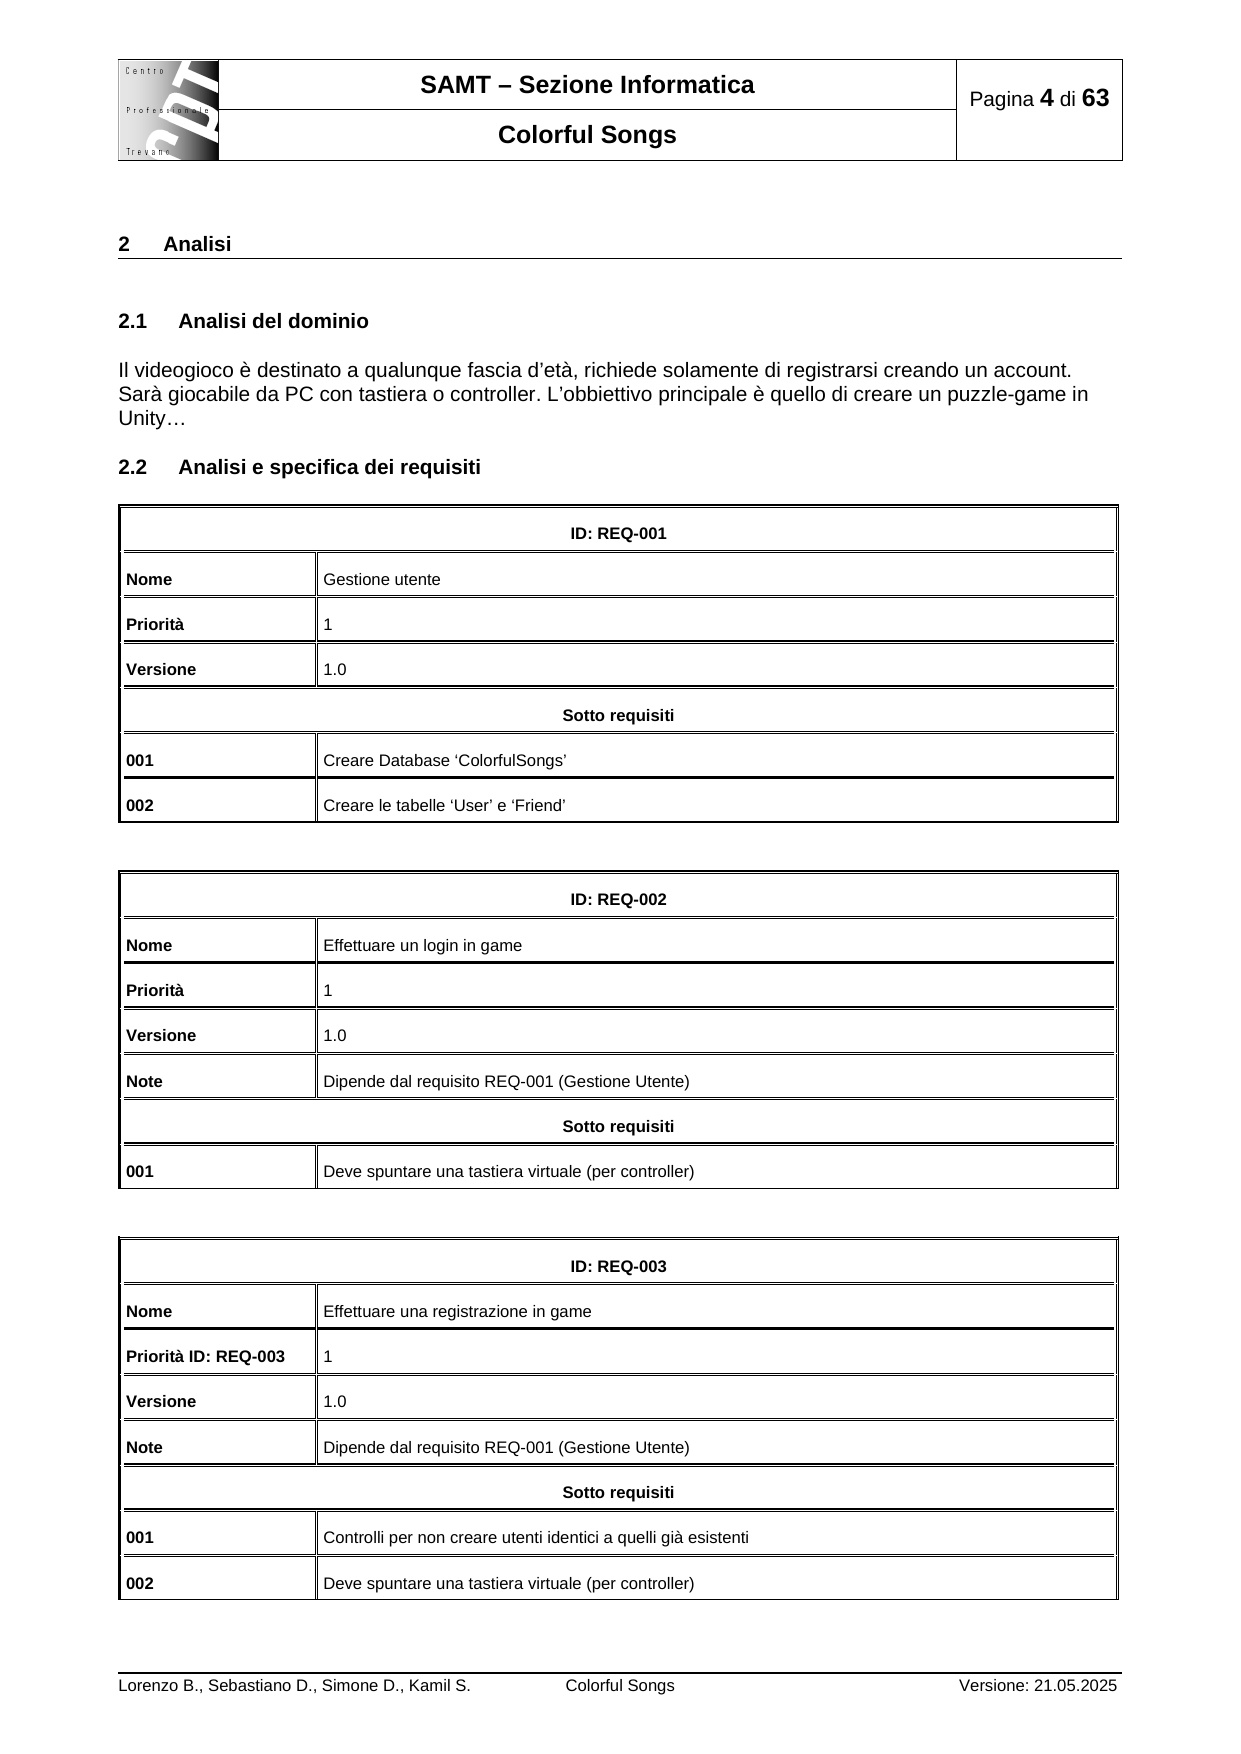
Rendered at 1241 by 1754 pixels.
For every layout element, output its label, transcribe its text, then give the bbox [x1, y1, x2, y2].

table_cell 001 [120, 731, 317, 776]
table_cell Controlli per non creare utenti identici a quelli già esistenti [318, 1508, 1116, 1554]
table_cell 1 [317, 595, 1117, 640]
table_cell Creare Database ‘ColorfulSongs’ [317, 731, 1117, 776]
table_cell Versione [121, 1373, 315, 1418]
table_cell Nome [120, 916, 317, 961]
table_cell 1.0 [318, 1006, 1116, 1052]
table_header ID: REQ-002 [121, 874, 1116, 916]
table_cell Creare le tabelle ‘User’ e ‘Friend’ [318, 776, 1116, 821]
table_cell 1.0 [318, 640, 1116, 685]
table_cell Note [120, 1052, 317, 1097]
table_cell 002 [120, 1554, 317, 1599]
table_header ID: REQ-003 [121, 1240, 1116, 1282]
table_cell Priorità [121, 961, 315, 1006]
table_cell Effettuare una registrazione in game [317, 1282, 1117, 1327]
table_cell Deve spuntare una tastiera virtuale (per controller) [317, 1554, 1117, 1599]
subtitle Analisi e specifica dei requisiti [118, 455, 1122, 479]
picture [118, 60, 219, 160]
table_cell Dipende dal requisito REQ-001 (Gestione Utente) [317, 1418, 1117, 1463]
table_cell Deve spuntare una tastiera virtuale (per controller) [318, 1142, 1116, 1187]
table_cell 001 [121, 1142, 315, 1187]
table_cell Nome [121, 550, 315, 595]
table_cell Dipende dal requisito REQ-001 (Gestione Utente) [317, 1052, 1117, 1097]
table_cell Note [120, 1418, 317, 1463]
table_cell Gestione utente [318, 550, 1116, 595]
table_cell Nome [120, 1282, 317, 1327]
table_cell 1 [318, 961, 1116, 1006]
table_cell Priorità ID: REQ-003 [121, 1327, 315, 1372]
subtitle Analisi [118, 232, 1122, 258]
text Il videogioco è destinato a qualunque fascia d’età, richiede solamente di registrarsi creando un account. Sarà giocabile da PC con tastiera o controller. L’obbiettivo principale è quello di creare un puzzle-game in Unity… [118, 358, 1122, 430]
table_cell 1 [318, 1327, 1116, 1372]
table_cell 001 [121, 1508, 315, 1554]
table_header ID: REQ-001 [121, 508, 1116, 549]
table_cell Versione [121, 640, 315, 685]
table_cell Sotto requisiti [121, 1463, 1116, 1508]
table_cell Sotto requisiti [120, 1097, 1117, 1142]
table_cell 002 [121, 776, 315, 821]
table_cell Versione [121, 1006, 315, 1052]
table_cell Sotto requisiti [121, 685, 1116, 731]
subtitle Analisi del dominio [118, 309, 1122, 333]
table_cell Priorità [120, 595, 317, 640]
table_cell 1.0 [318, 1373, 1116, 1418]
table_cell Effettuare un login in game [317, 916, 1117, 961]
